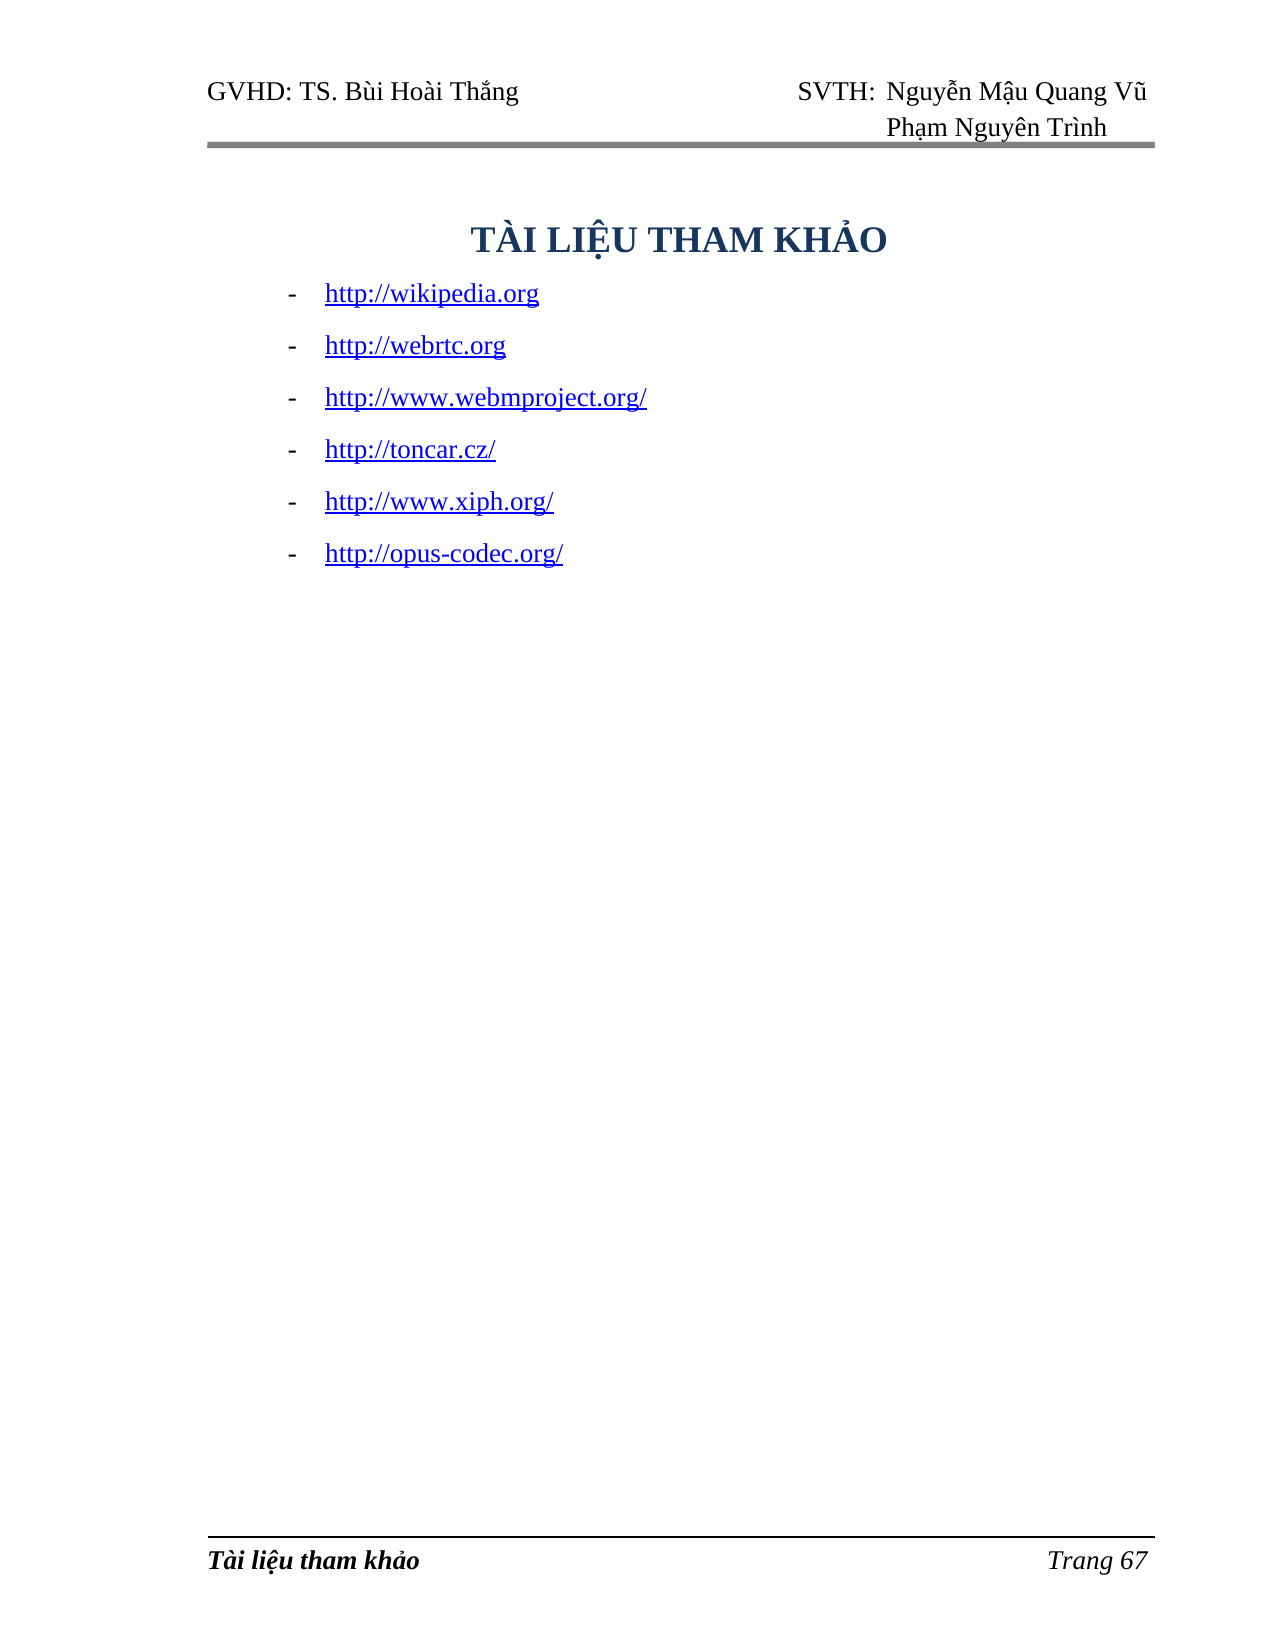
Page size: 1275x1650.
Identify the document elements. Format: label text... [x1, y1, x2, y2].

list http://toncar.cz/ [288, 433, 1152, 464]
text TÀI LIỆU THAM KHẢO [207, 217, 1152, 260]
list http://www.xiph.org/ [288, 485, 1152, 516]
list http://www.webmproject.org/ [288, 381, 1152, 412]
list http://opus-codec.org/ [288, 537, 1152, 568]
list http://wikipedia.org [288, 277, 1152, 308]
list http://webrtc.org [288, 329, 1152, 360]
